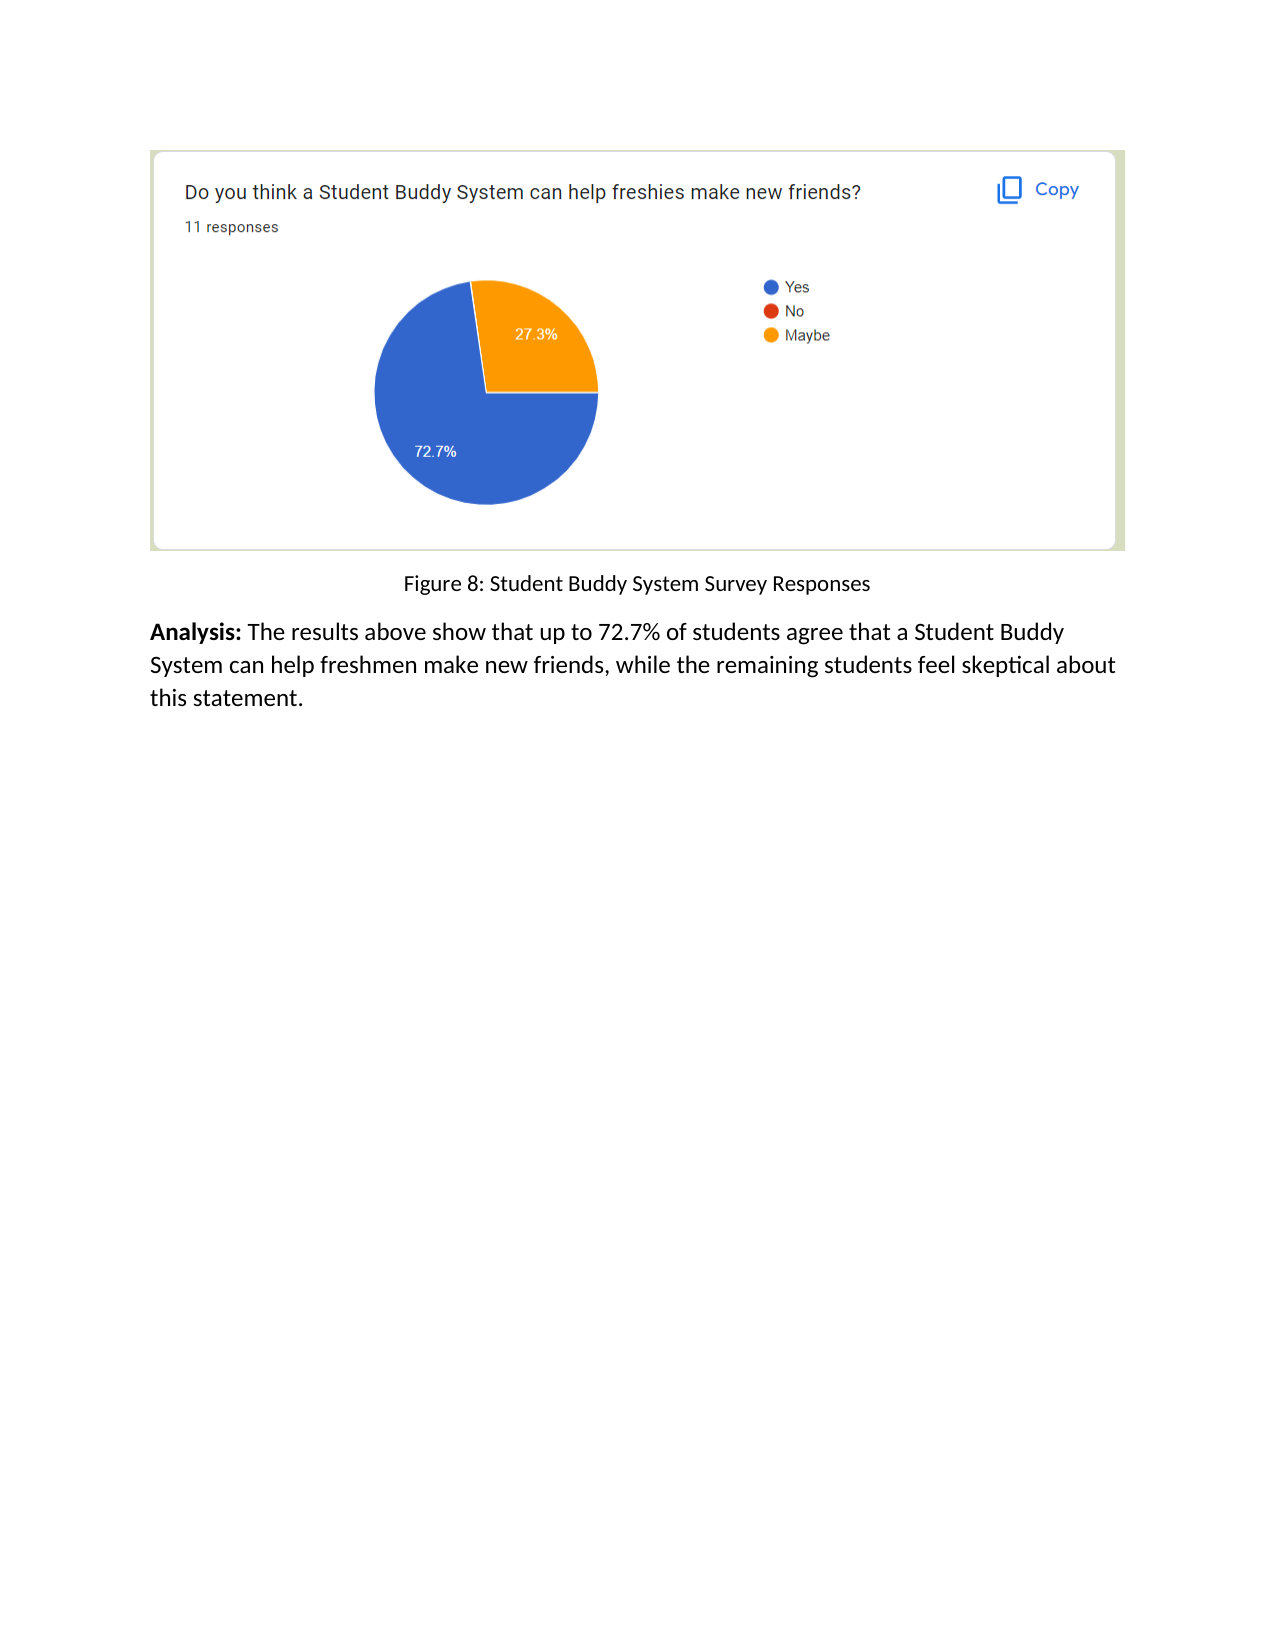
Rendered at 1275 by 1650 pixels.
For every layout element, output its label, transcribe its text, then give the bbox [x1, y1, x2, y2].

text Analysis: The results above show that up to 72.7% of students agree that a Student Buddy System can help freshmen make new friends, while the remaining students feel skeptical about this statement. [150, 616, 1125, 713]
text Figure 8: Student Buddy System Survey Responses [150, 569, 1125, 597]
picture [150, 150, 1125, 551]
